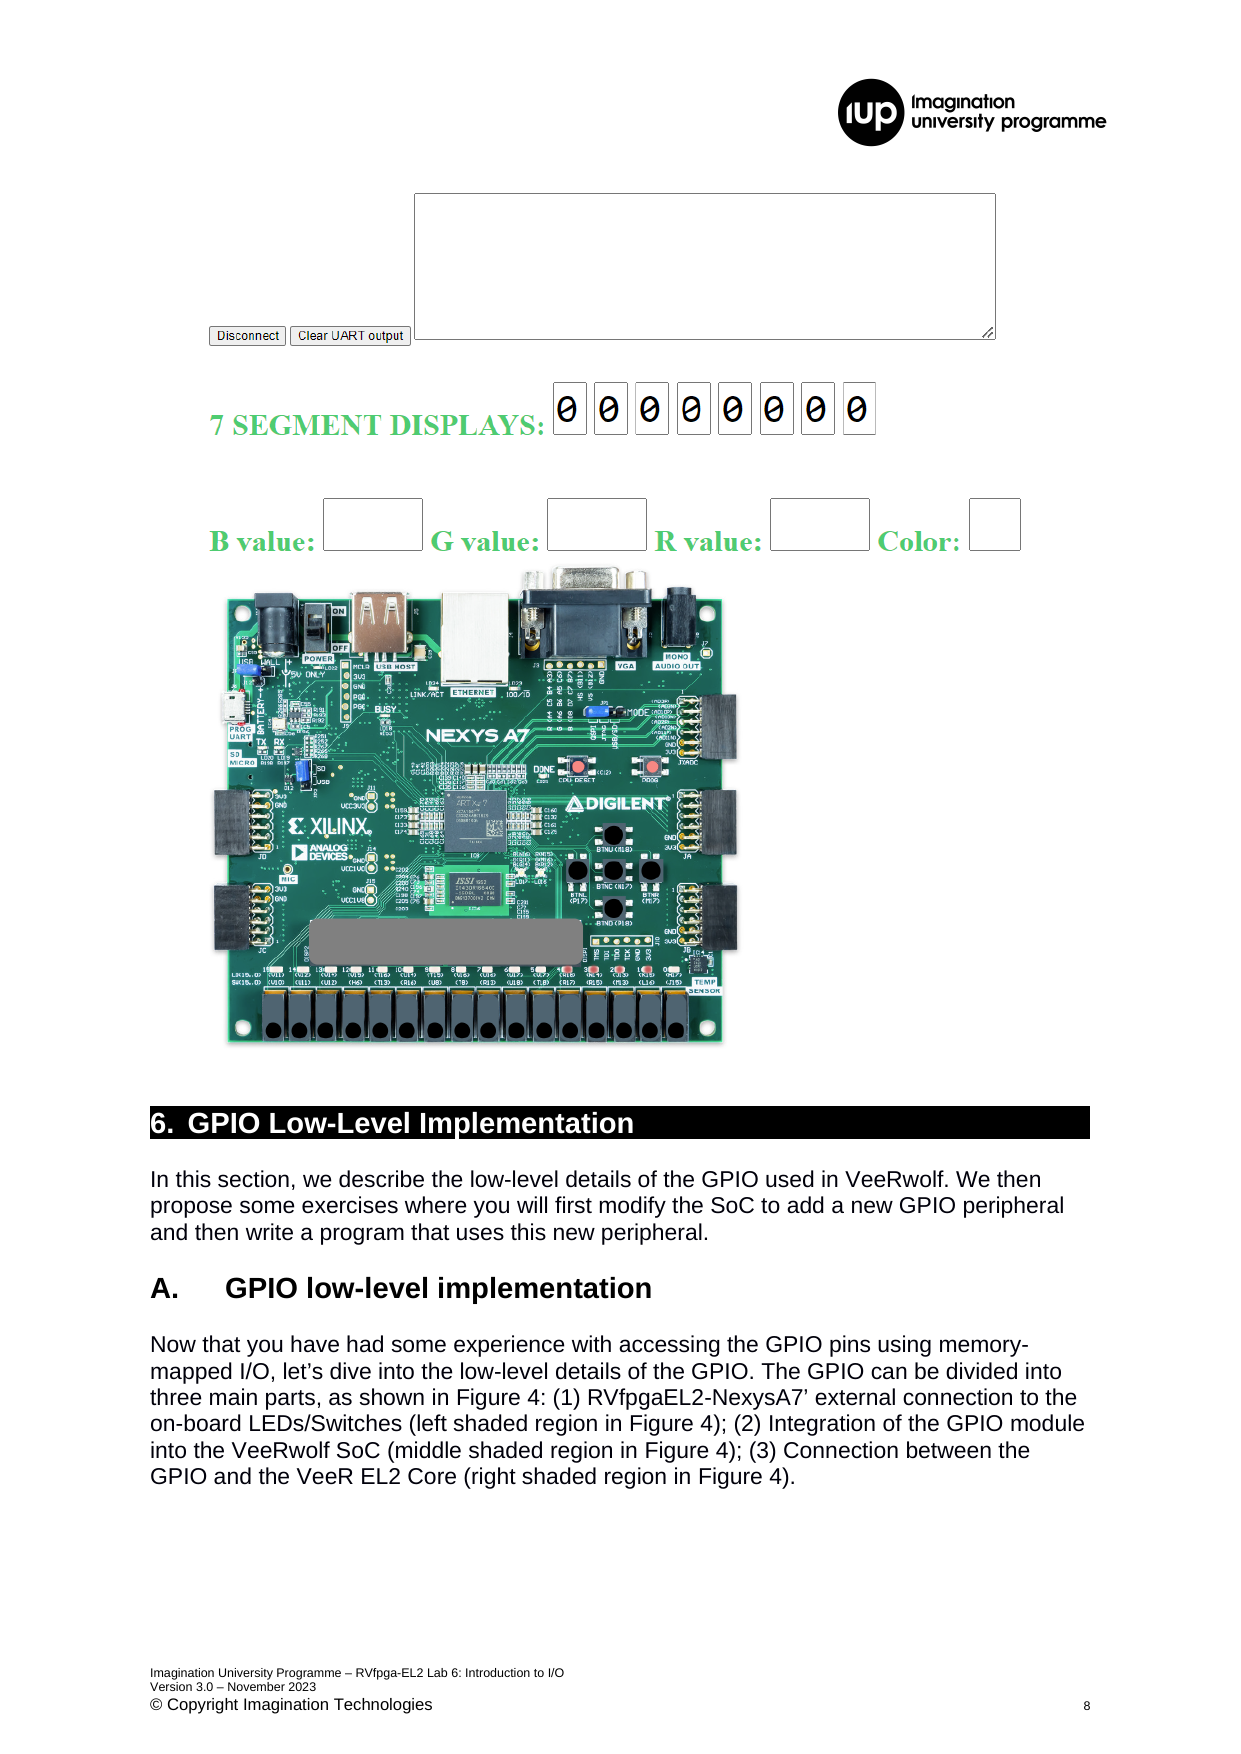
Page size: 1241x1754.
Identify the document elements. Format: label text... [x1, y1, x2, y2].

list GPIO low-level implementation [150, 1271, 1090, 1305]
subtitle GPIO Low-Level Implementation [150, 1106, 1090, 1139]
text Now that you have had some experience with accessing the GPIO pins using memory-mapped I/O, let’s dive into the low-level details of the GPIO. The GPIO can be divided into three main parts, as shown in Figure 4: (1) RVfpgaEL2-NexysA7’ external connection to the on-board LEDs/Switches (left shaded region in Figure 4); (2) Integration of the GPIO module into the VeeRwolf SoC (middle shaded region in Figure 4); (3) Connection between the GPIO and the VeeR EL2 Core (right shaded region in Figure 4). [150, 1331, 1090, 1489]
subtitle In this section, we describe the low-level details of the GPIO used in VeeRwolf. We then propose some exercises where you will first modify the SoC to add a new GPIO peripheral and then write a program that uses this new peripheral. [150, 1166, 1090, 1245]
picture [837, 77, 1108, 148]
picture [205, 187, 1035, 1054]
